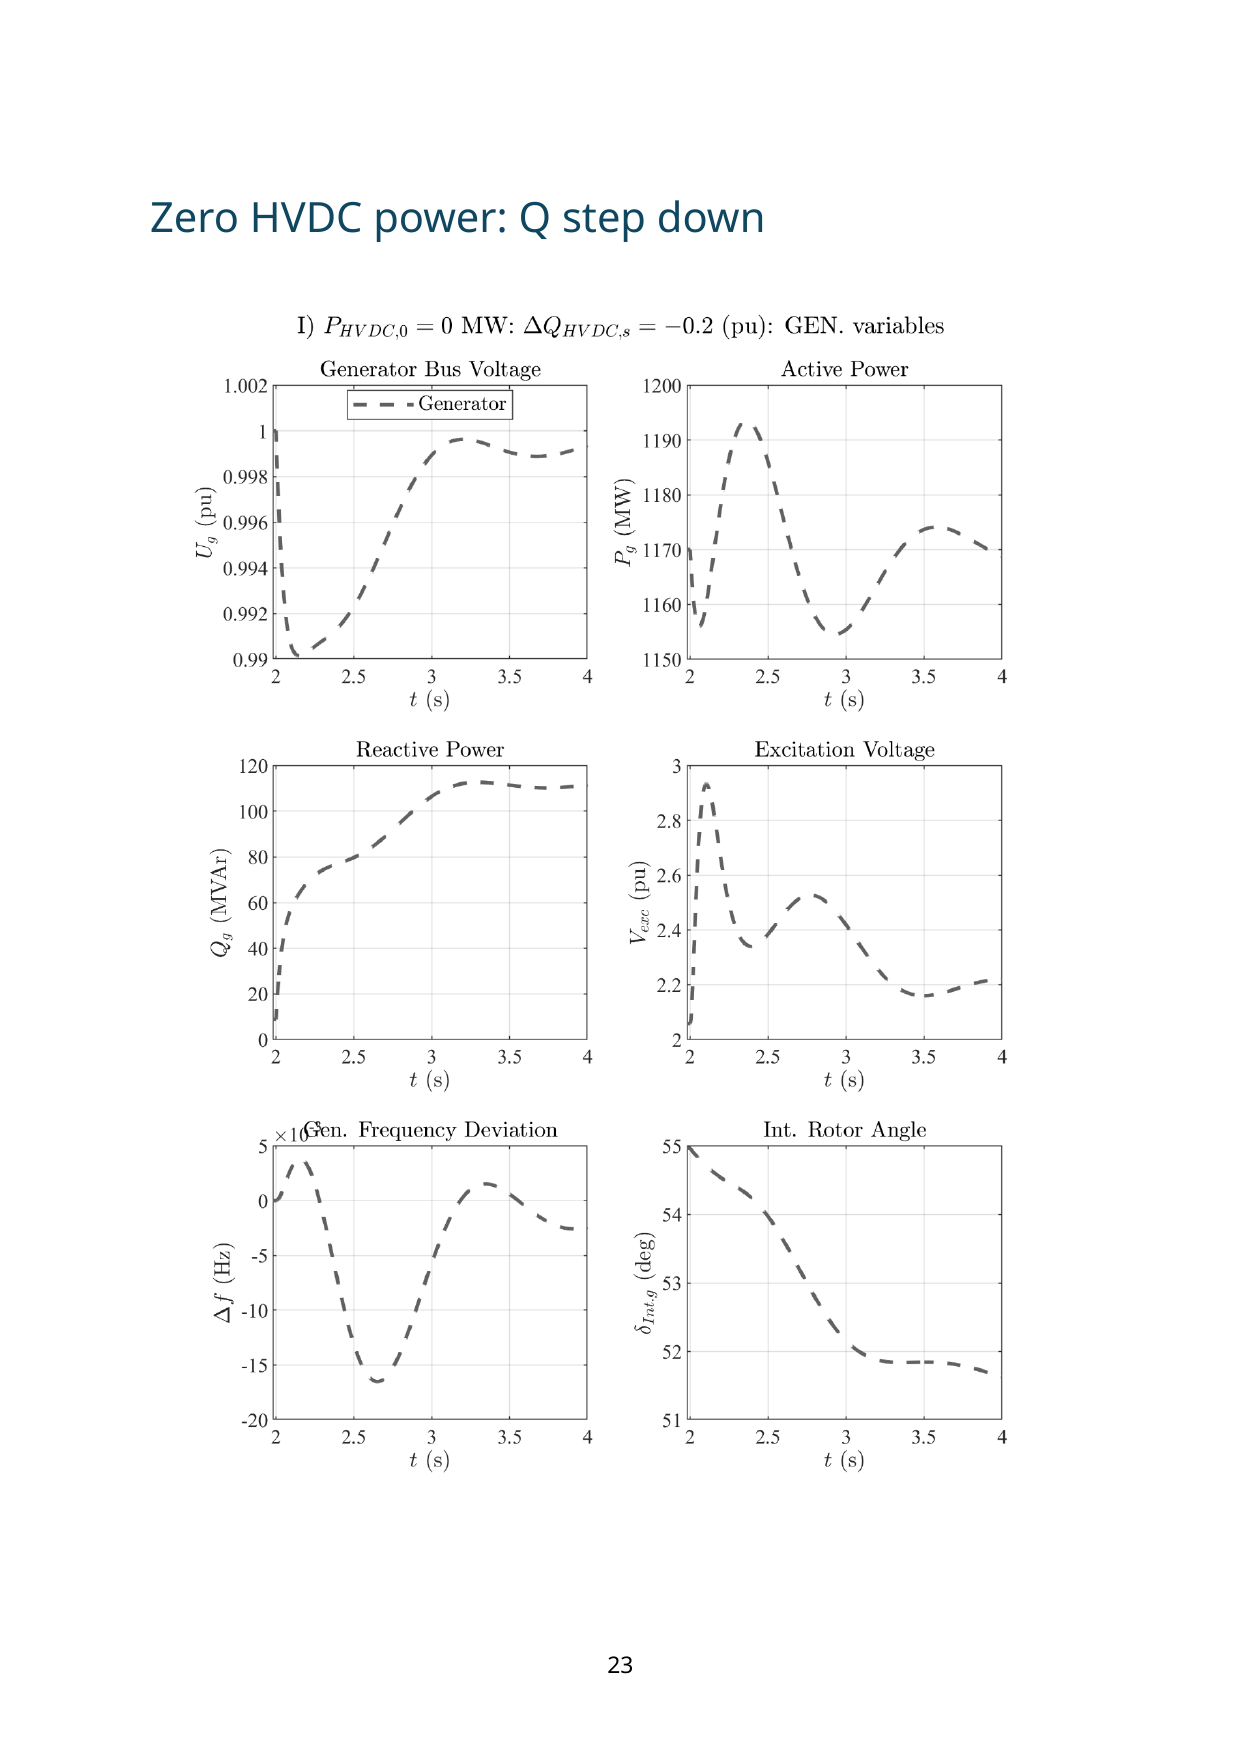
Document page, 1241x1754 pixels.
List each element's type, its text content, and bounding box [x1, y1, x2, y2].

subtitle Zero HVDC power: Q step down [150, 187, 1090, 244]
picture [150, 257, 1091, 1559]
